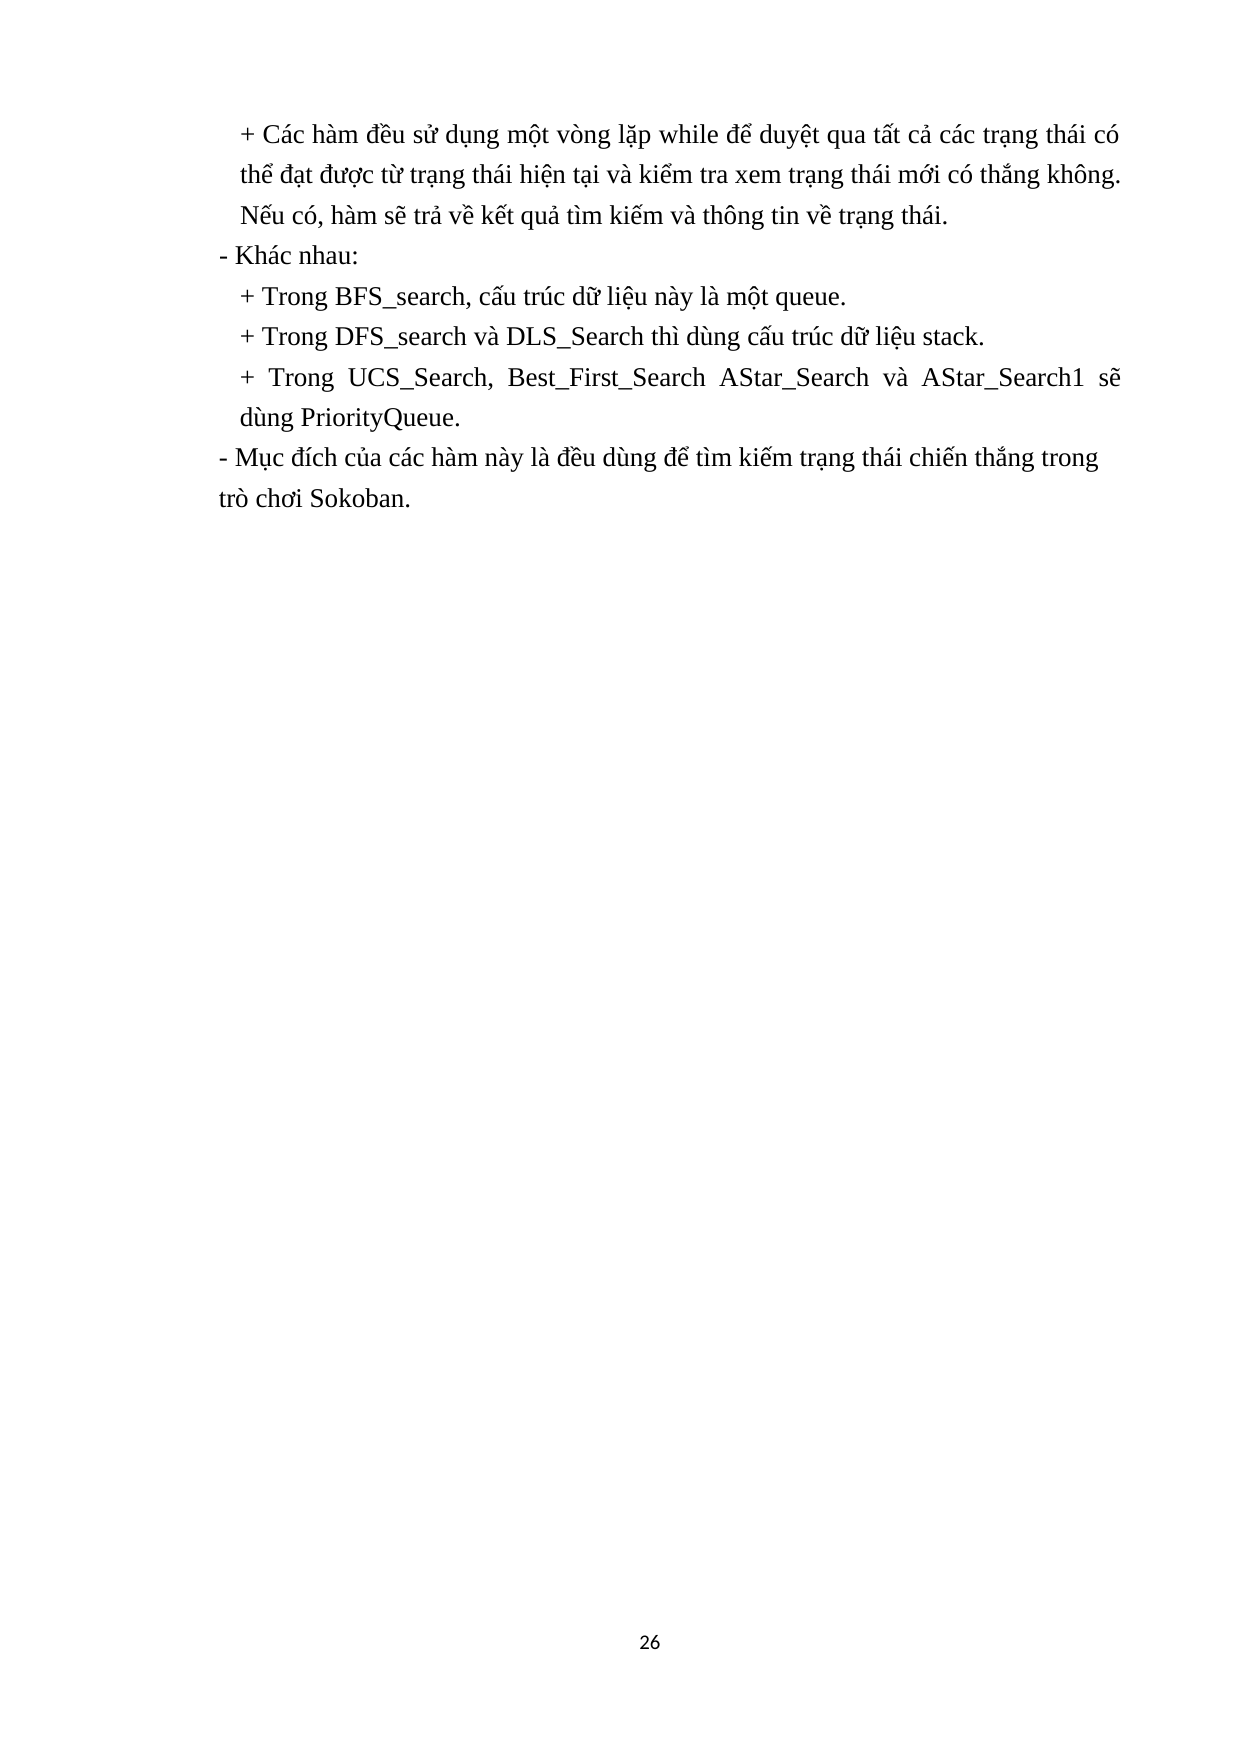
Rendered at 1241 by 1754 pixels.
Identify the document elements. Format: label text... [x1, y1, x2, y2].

text + Trong DFS_search và DLS_Search thì dùng cấu trúc dữ liệu stack. [239, 320, 1122, 351]
text - Khác nhau: [219, 239, 1122, 271]
text + Các hàm đều sử dụng một vòng lặp while để duyệt qua tất cả các trạng thái có thể đạt được từ trạng thái hiện tại và kiểm tra xem trạng thái mới có thắng không. Nếu có, hàm sẽ trả về kết quả tìm kiếm và thông tin về trạng thái. [240, 118, 1122, 230]
text + Trong UCS_Search, Best_First_Search AStar_Search và AStar_Search1 sẽ dùng PriorityQueue. [239, 361, 1122, 432]
text - Mục đích của các hàm này là đều dùng để tìm kiếm trạng thái chiến thắng trong trò chơi Sokoban. [218, 441, 1122, 513]
text + Trong BFS_search, cấu trúc dữ liệu này là một queue. [239, 280, 1122, 311]
